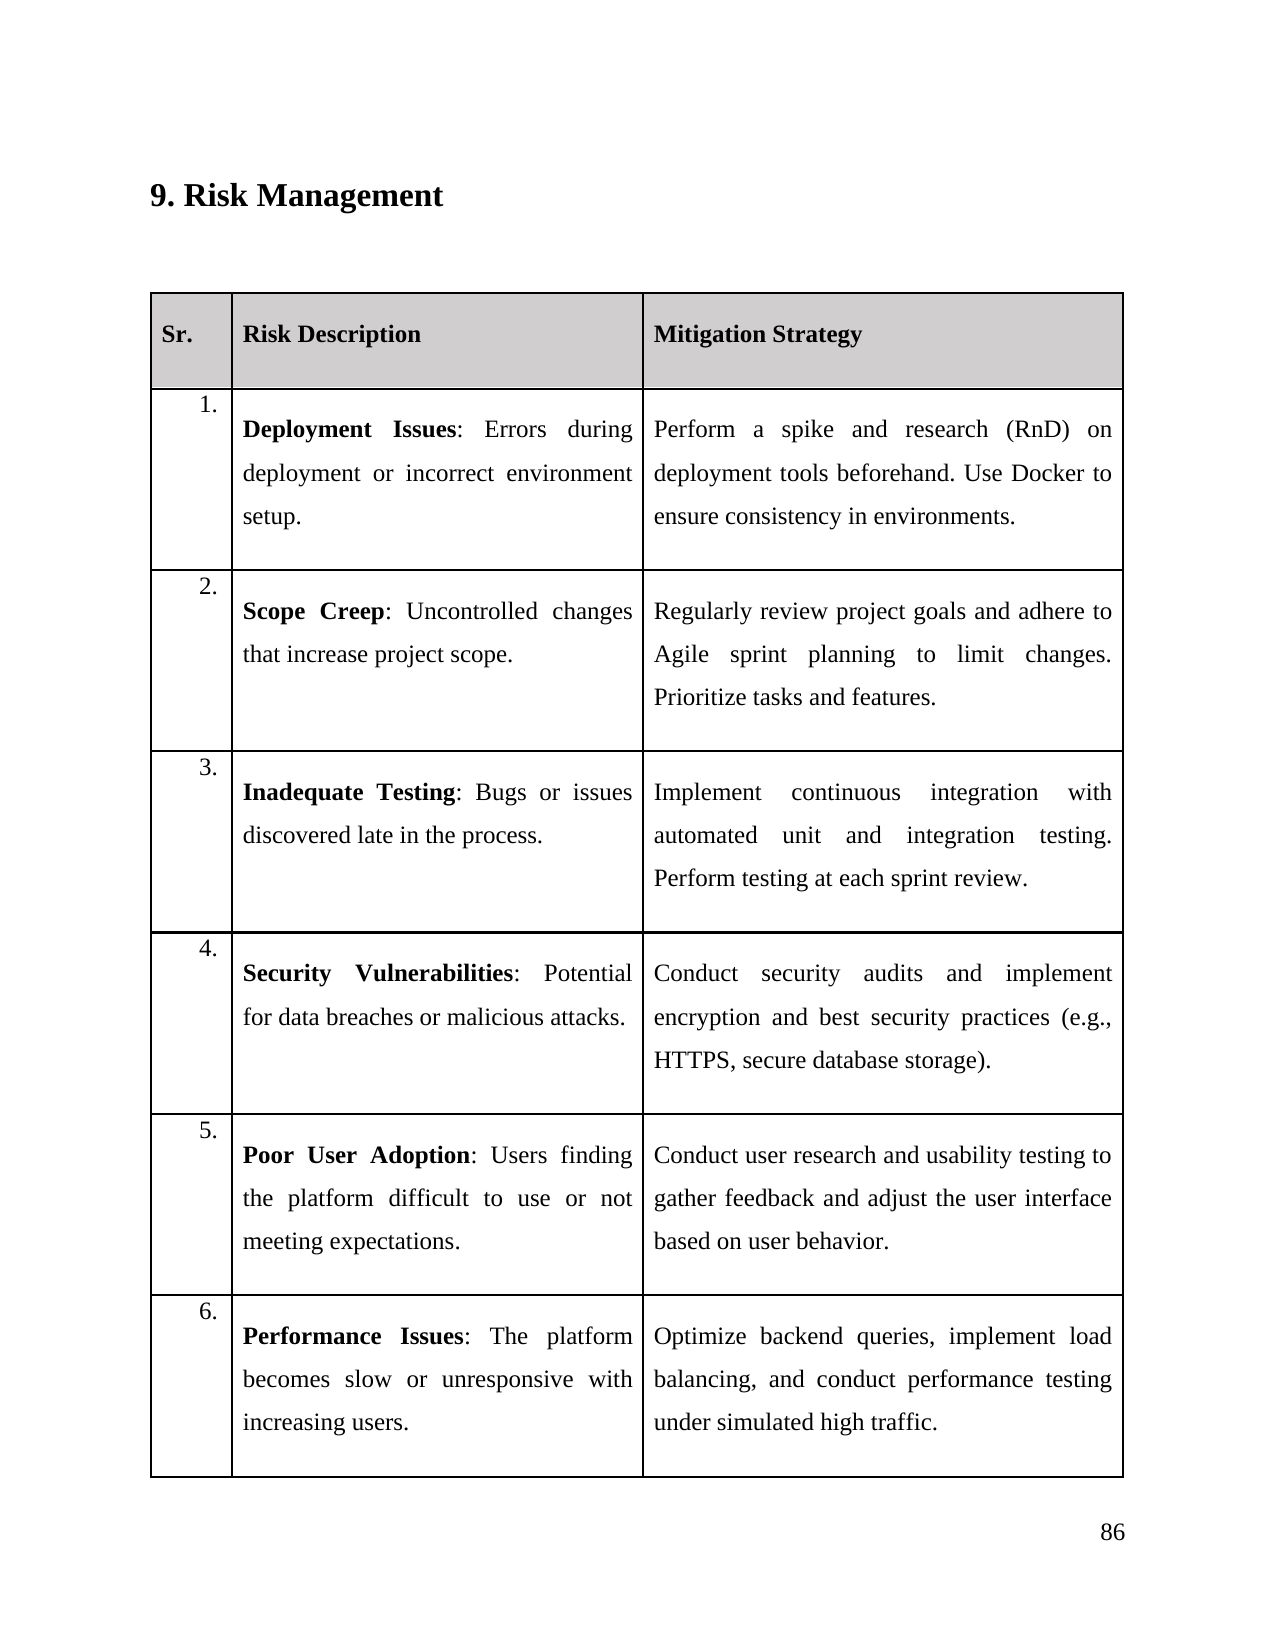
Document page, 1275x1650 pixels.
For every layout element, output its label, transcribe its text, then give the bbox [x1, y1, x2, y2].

table_cell Perform a spike and research (RnD) on deployment tools beforehand. Use Docker to ensure consistency in environments. [644, 390, 1122, 569]
table_cell Poor User Adoption: Users finding the platform difficult to use or not meeting expectations. [233, 1115, 642, 1294]
table_cell 6. [152, 1296, 231, 1476]
table_cell Regularly review project goals and adhere to Agile sprint planning to limit changes. Prioritize tasks and features. [644, 571, 1122, 750]
table_cell 5. [152, 1115, 231, 1294]
table_cell Implement continuous integration with automated unit and integration testing. Perform testing at each sprint review. [644, 752, 1122, 931]
table_cell Security Vulnerabilities: Potential for data breaches or malicious attacks. [233, 934, 642, 1113]
table_cell Deployment Issues: Errors during deployment or incorrect environment setup. [233, 390, 642, 569]
table_cell Conduct user research and usability testing to gather feedback and adjust the user interface based on user behavior. [644, 1115, 1122, 1294]
table_cell 2. [152, 571, 231, 750]
subtitle 9. Risk Management [150, 175, 1125, 213]
table_cell Conduct security audits and implement encryption and best security practices (e.g., HTTPS, secure database storage). [644, 934, 1122, 1113]
table_cell Scope Creep: Uncontrolled changes that increase project scope. [233, 571, 642, 750]
table_cell Optimize backend queries, implement load balancing, and conduct performance testing under simulated high traffic. [644, 1296, 1122, 1476]
table_cell Performance Issues: The platform becomes slow or unresponsive with increasing users. [233, 1296, 642, 1476]
table_cell Inadequate Testing: Bugs or issues discovered late in the process. [233, 752, 642, 931]
table_header Sr. [152, 294, 231, 387]
table_header Risk Description [233, 294, 642, 387]
table_cell 4. [152, 934, 231, 1113]
table_cell 3. [152, 752, 231, 931]
table_cell 1. [152, 390, 231, 569]
table_header Mitigation Strategy [644, 294, 1122, 387]
